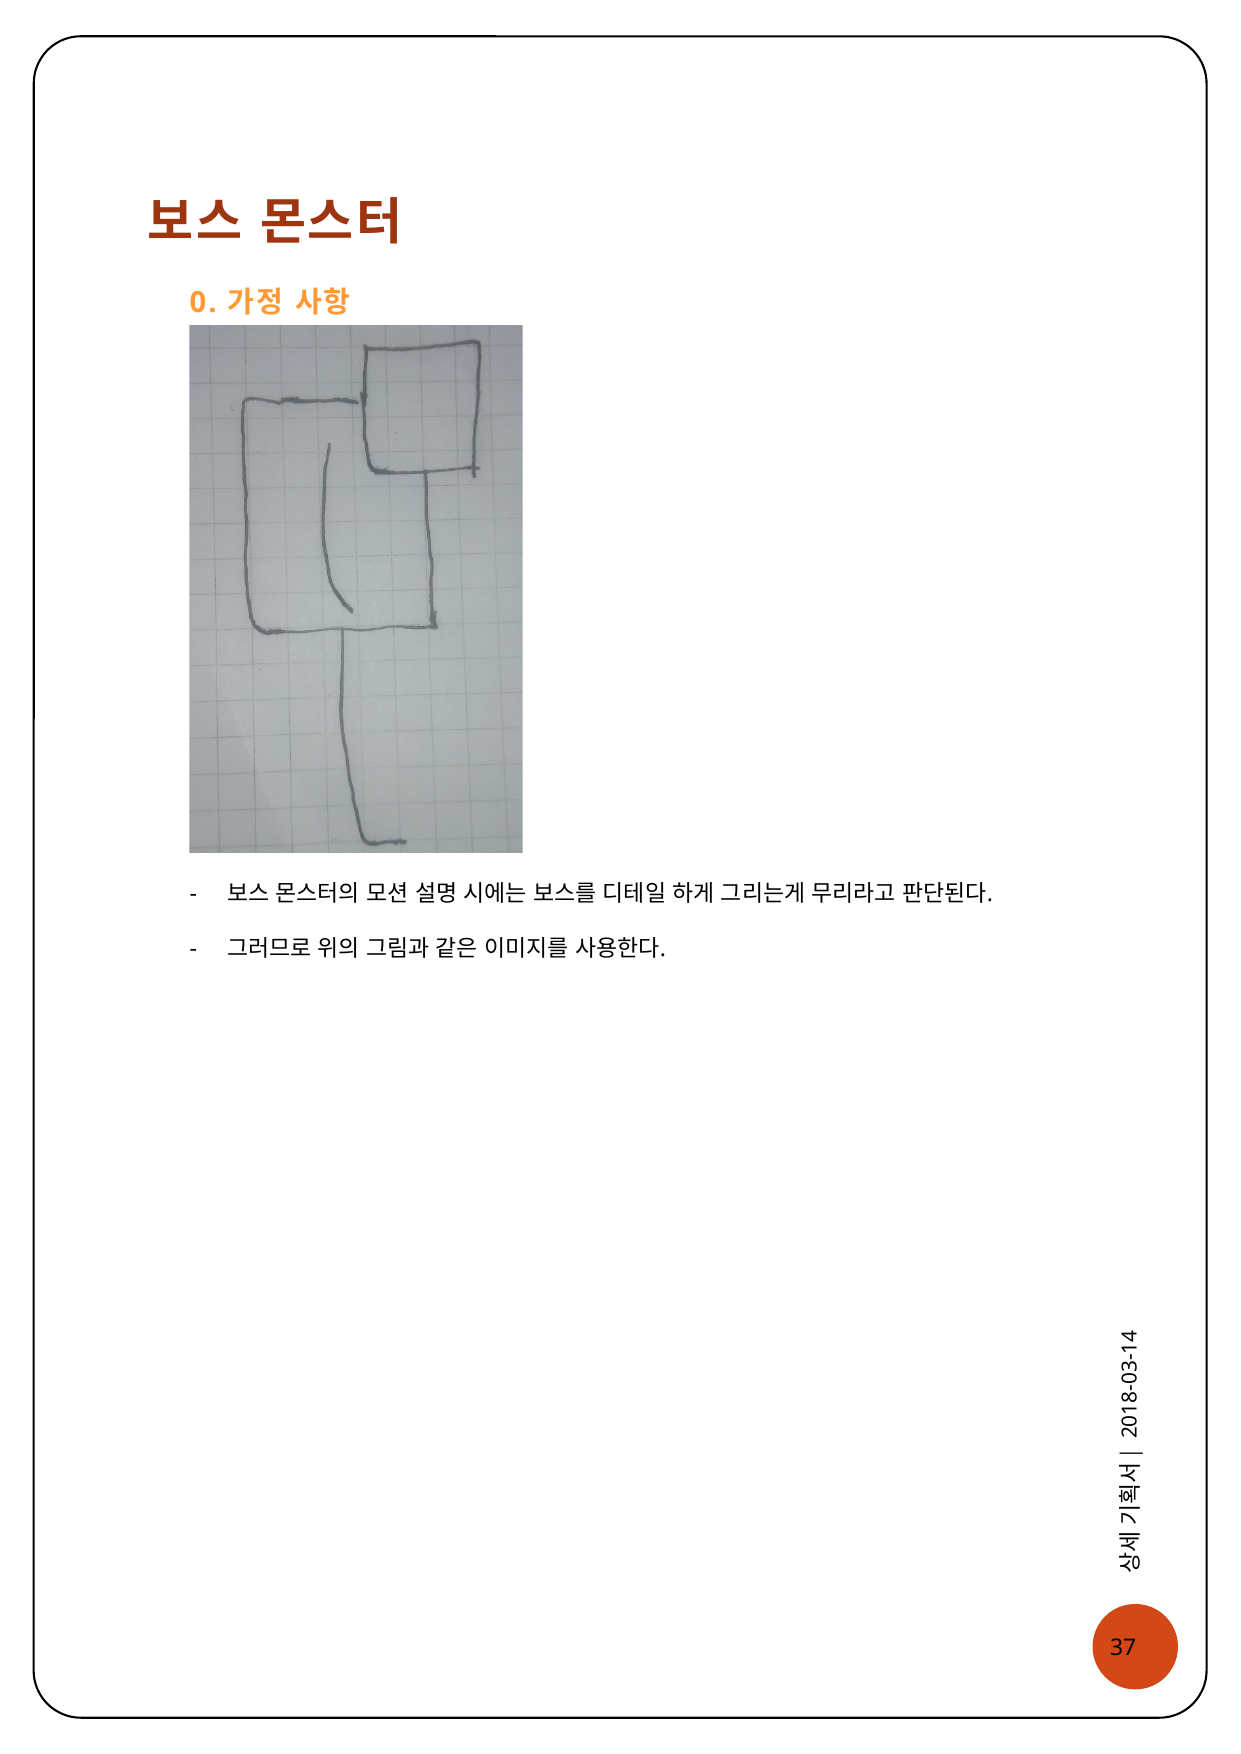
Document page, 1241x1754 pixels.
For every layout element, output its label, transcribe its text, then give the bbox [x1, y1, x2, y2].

picture [189, 325, 523, 853]
list 보스 몬스터의 모션 설명 시에는 보스를 디테일 하게 그리는게 무리라고 판단된다. [189, 874, 1092, 908]
subtitle 가정 사항 [189, 279, 1092, 321]
list 그러므로 위의 그림과 같은 이미지를 사용한다. [189, 929, 1092, 963]
subtitle 보스 몬스터 [148, 181, 1092, 254]
